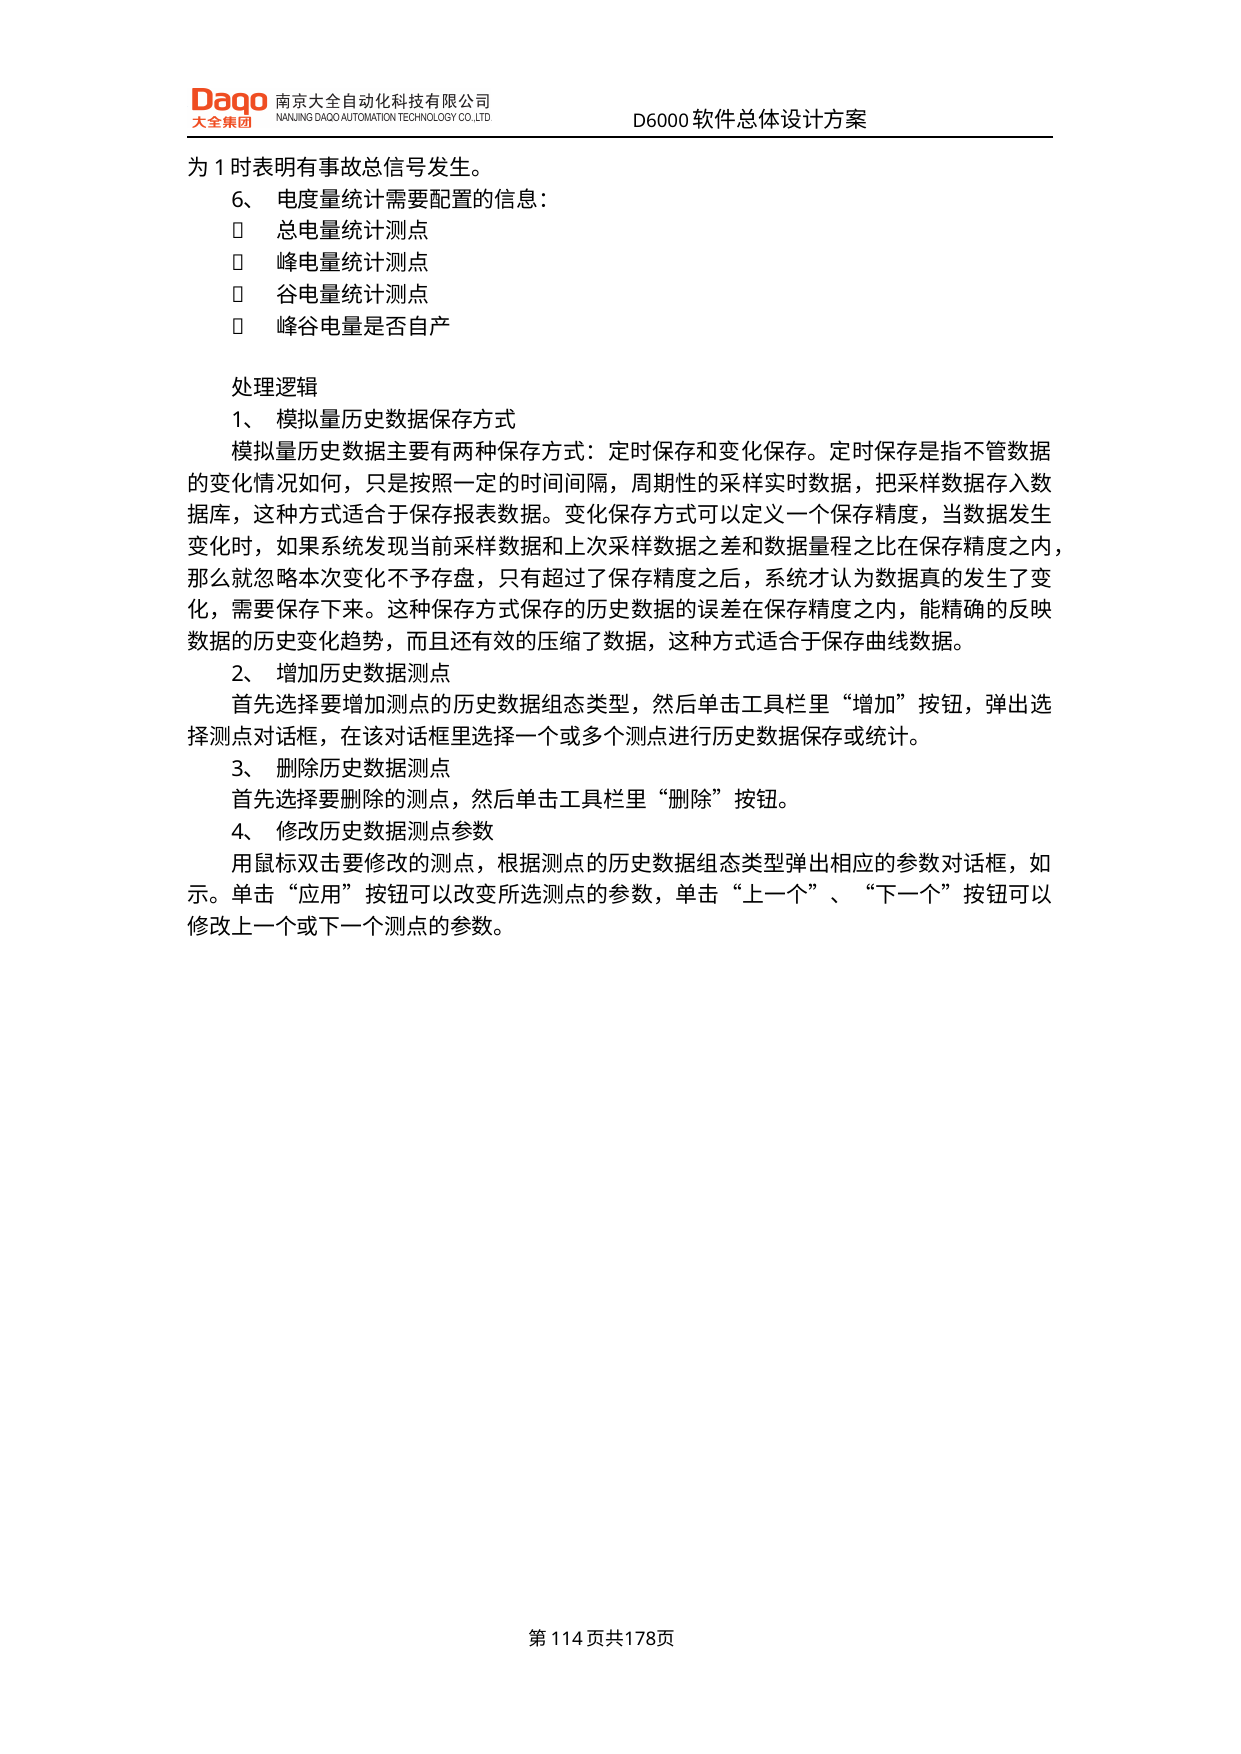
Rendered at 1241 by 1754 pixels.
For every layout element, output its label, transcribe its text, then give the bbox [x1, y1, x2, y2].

text 首先选择要删除的测点，然后单击工具栏里“删除”按钮。 [187, 782, 1053, 814]
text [187, 150, 1053, 182]
text 3、 删除历史数据测点 [187, 751, 1053, 782]
text  峰谷电量是否自产 [187, 309, 1053, 341]
text  谷电量统计测点 [187, 277, 1053, 309]
text 用鼠标双击要修改的测点，根据测点的历史数据组态类型弹出相应的参数对话框，如示。单击“应用”按钮可以改变所选测点的参数，单击“上一个”、“下一个”按钮可以修改上一个或下一个测点的参数。 [187, 846, 1053, 941]
text 处理逻辑 [187, 370, 1053, 402]
picture [187, 88, 492, 128]
text 2、 增加历史数据测点 [187, 656, 1053, 687]
text 模拟量历史数据主要有两种保存方式：定时保存和变化保存。定时保存是指不管数据的变化情况如何，只是按照一定的时间间隔，周期性的采样实时数据，把采样数据存入数据库，这种方式适合于保存报表数据。变化保存方式可以定义一个保存精度，当数据发生变化时，如果系统发现当前采样数据和上次采样数据之差和数据量程之比在保存精度之内，那么就忽略本次变化不予存盘，只有超过了保存精度之后，系统才认为数据真的发生了变化，需要保存下来。这种保存方式保存的历史数据的误差在保存精度之内，能精确的反映数据的历史变化趋势，而且还有效的压缩了数据，这种方式适合于保存曲线数据。 [187, 434, 1053, 656]
text  总电量统计测点 [187, 213, 1053, 245]
text  峰电量统计测点 [187, 245, 1053, 277]
text 首先选择要增加测点的历史数据组态类型，然后单击工具栏里“增加”按钮，弹出选择测点对话框，在该对话框里选择一个或多个测点进行历史数据保存或统计。 [187, 687, 1053, 751]
text 4、 修改历史数据测点参数 [187, 814, 1053, 846]
text 1、 模拟量历史数据保存方式 [187, 402, 1053, 434]
text 6、 电度量统计需要配置的信息： [187, 182, 1053, 213]
